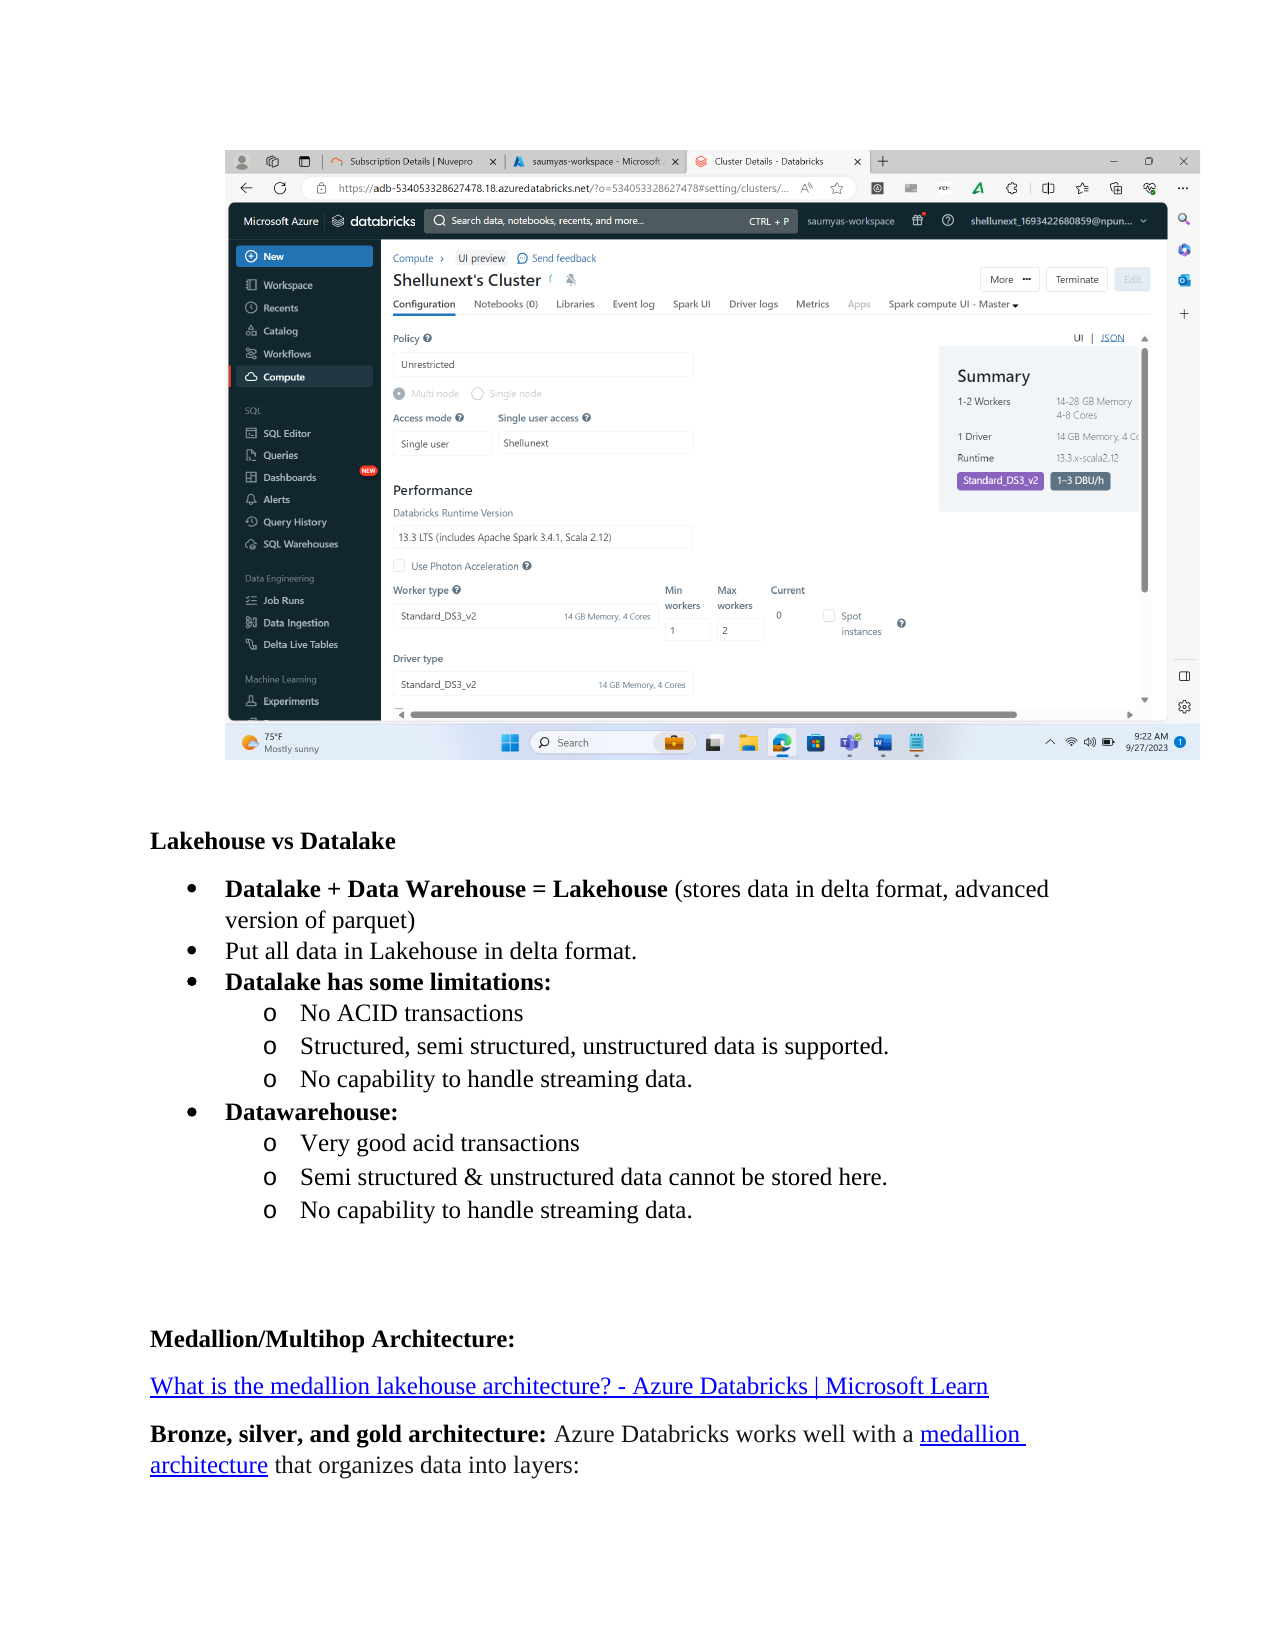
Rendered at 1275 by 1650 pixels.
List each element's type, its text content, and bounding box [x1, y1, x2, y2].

text Lakehouse vs Datalake [150, 826, 1125, 855]
text Medallion/Multihop Architecture: [150, 1324, 1125, 1352]
list Very good acid transactions [262, 1128, 1125, 1159]
text What is the medallion lakehouse architecture? - Azure Databricks | Microsoft Learn [150, 1371, 1125, 1400]
list No capability to handle streaming data. [262, 1195, 1125, 1226]
list No capability to handle streaming data. [262, 1064, 1125, 1095]
list Structured, semi structured, unstructured data is supported. [262, 1031, 1125, 1062]
picture [225, 150, 1200, 760]
list Datalake + Data Warehouse = Lakehouse (stores data in delta format, advanced version of parquet) [187, 874, 1125, 933]
text Bronze, silver, and gold architecture: Azure Databricks works well with a medallion architecture that organizes data into layers: [150, 1419, 1125, 1479]
list Datawarehouse: [187, 1097, 1125, 1126]
list No ACID transactions [262, 998, 1125, 1029]
list Put all data in Lakehouse in delta format. [187, 936, 1125, 964]
list Semi structured & unstructured data cannot be stored here. [262, 1162, 1125, 1193]
list Datalake has some limitations: [187, 967, 1125, 996]
